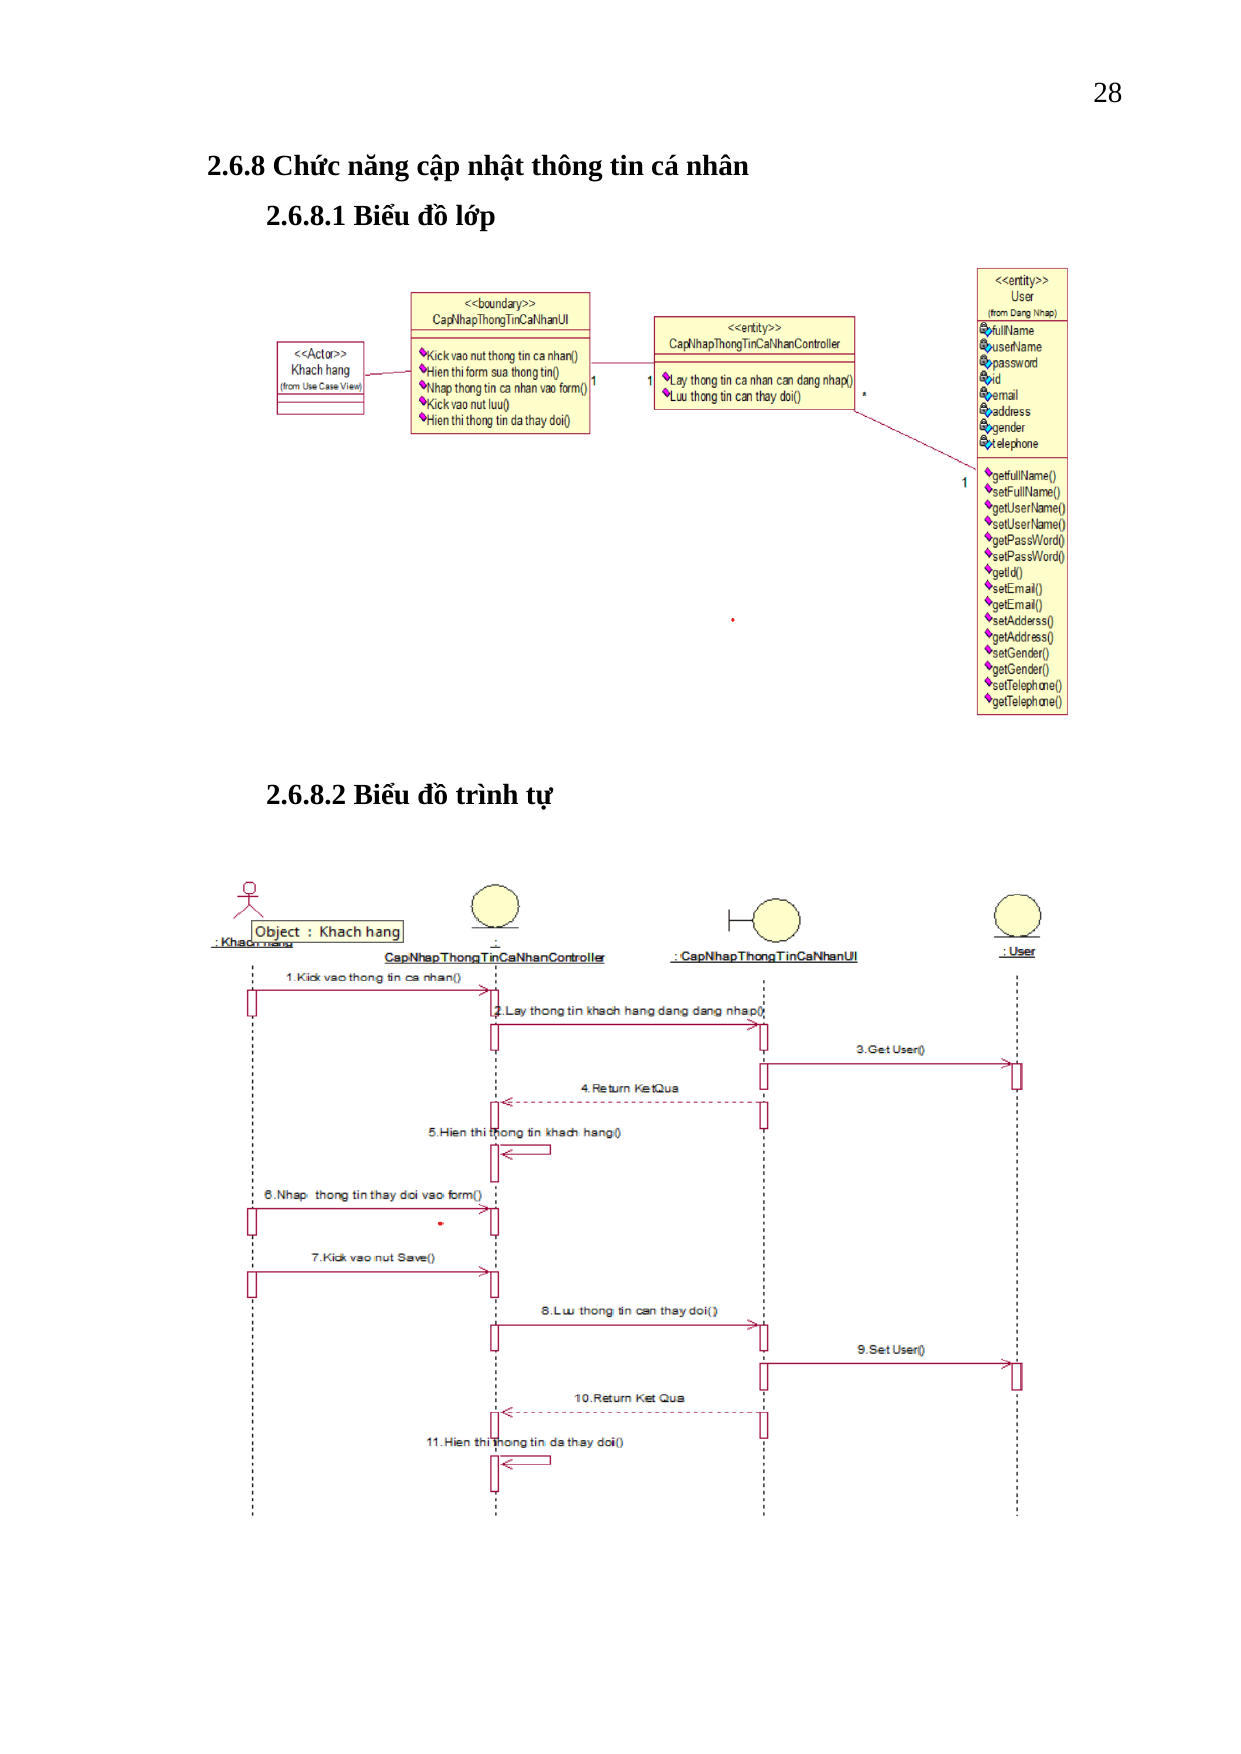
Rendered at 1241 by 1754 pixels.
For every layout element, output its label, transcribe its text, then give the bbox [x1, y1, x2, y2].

text 2.6.8.2 Biểu đồ trình tự [207, 777, 1122, 811]
picture [206, 878, 1157, 1516]
text 2.6.8.1 Biểu đồ lớp [207, 198, 1122, 232]
picture [265, 248, 1100, 761]
subtitle 2.6.8 Chức năng cập nhật thông tin cá nhân [207, 148, 1122, 181]
